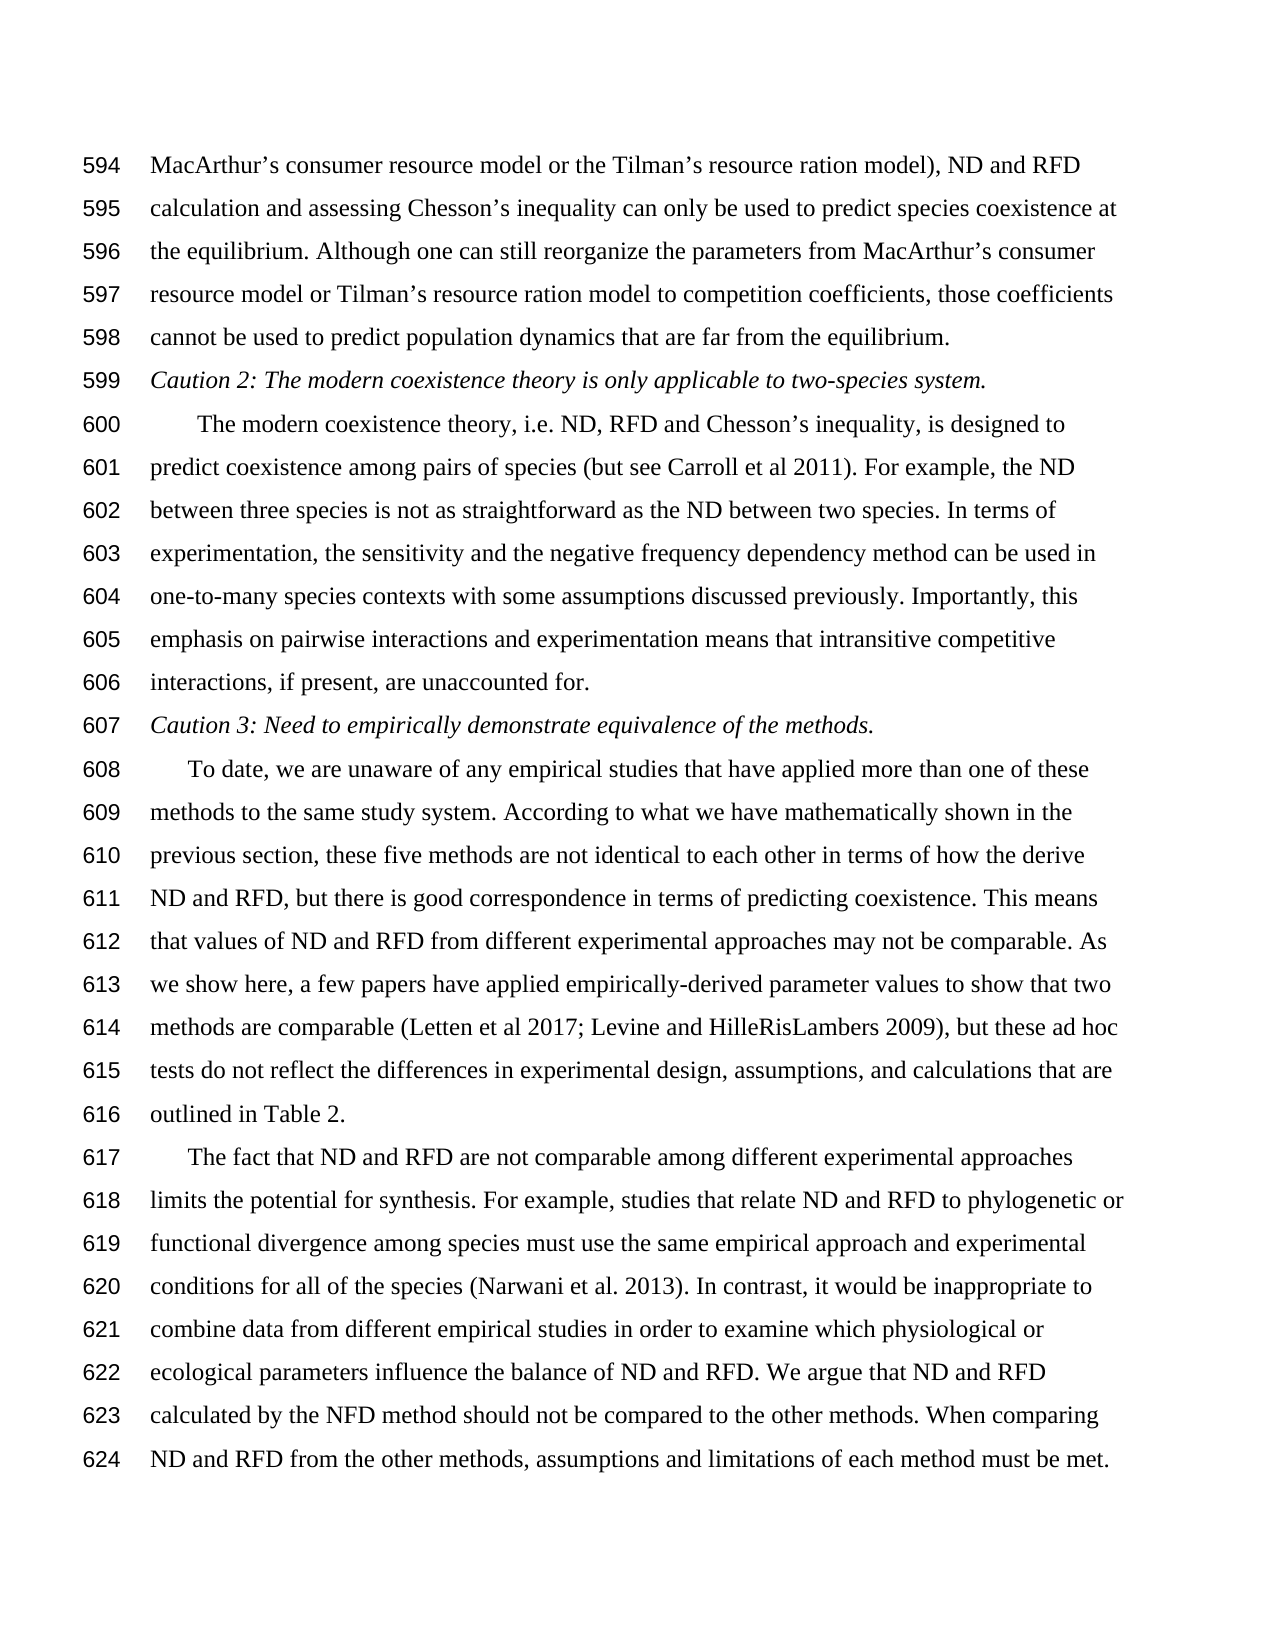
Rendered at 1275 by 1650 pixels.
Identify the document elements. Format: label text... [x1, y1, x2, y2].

text Caution 2: The modern coexistence theory is only applicable to two-species system. [150, 366, 1125, 394]
text Caution 3: Need to empirically demonstrate equivalence of the methods. [150, 711, 1125, 739]
text The modern coexistence theory, i.e. ND, RFD and Chesson’s inequality, is designed to predict coexistence among pairs of species (but see Carroll et al 2011). For example, the ND between three species is not as straightforward as the ND between two species. In terms of experimentation, the sensitivity and the negative frequency dependency method can be used in one-to-many species contexts with some assumptions discussed previously. Importantly, this emphasis on pairwise interactions and experimentation means that intransitive competitive interactions, if present, are unaccounted for. [150, 409, 1125, 696]
text To date, we are unaware of any empirical studies that have applied more than one of these methods to the same study system. According to what we have mathematically shown in the previous section, these five methods are not identical to each other in terms of how the derive ND and RFD, but there is good correspondence in terms of predicting coexistence. This means that values of ND and RFD from different experimental approaches may not be comparable. As we show here, a few papers have applied empirically-derived parameter values to show that two methods are comparable (Letten et al 2017; Levine and HilleRisLambers 2009), but these ad hoc tests do not reflect the differences in experimental design, assumptions, and calculations that are outlined in Table 2. [150, 754, 1125, 1127]
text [150, 150, 1125, 351]
text The fact that ND and RFD are not comparable among different experimental approaches limits the potential for synthesis. For example, studies that relate ND and RFD to phylogenetic or functional divergence among species must use the same empirical approach and experimental conditions for all of the species (Narwani et al. 2013). In contrast, it would be inappropriate to combine data from different empirical studies in order to examine which physiological or ecological parameters influence the balance of ND and RFD. We argue that ND and RFD calculated by the NFD method should not be compared to the other methods. When comparing ND and RFD from the other methods, assumptions and limitations of each method must be met. [150, 1142, 1125, 1472]
